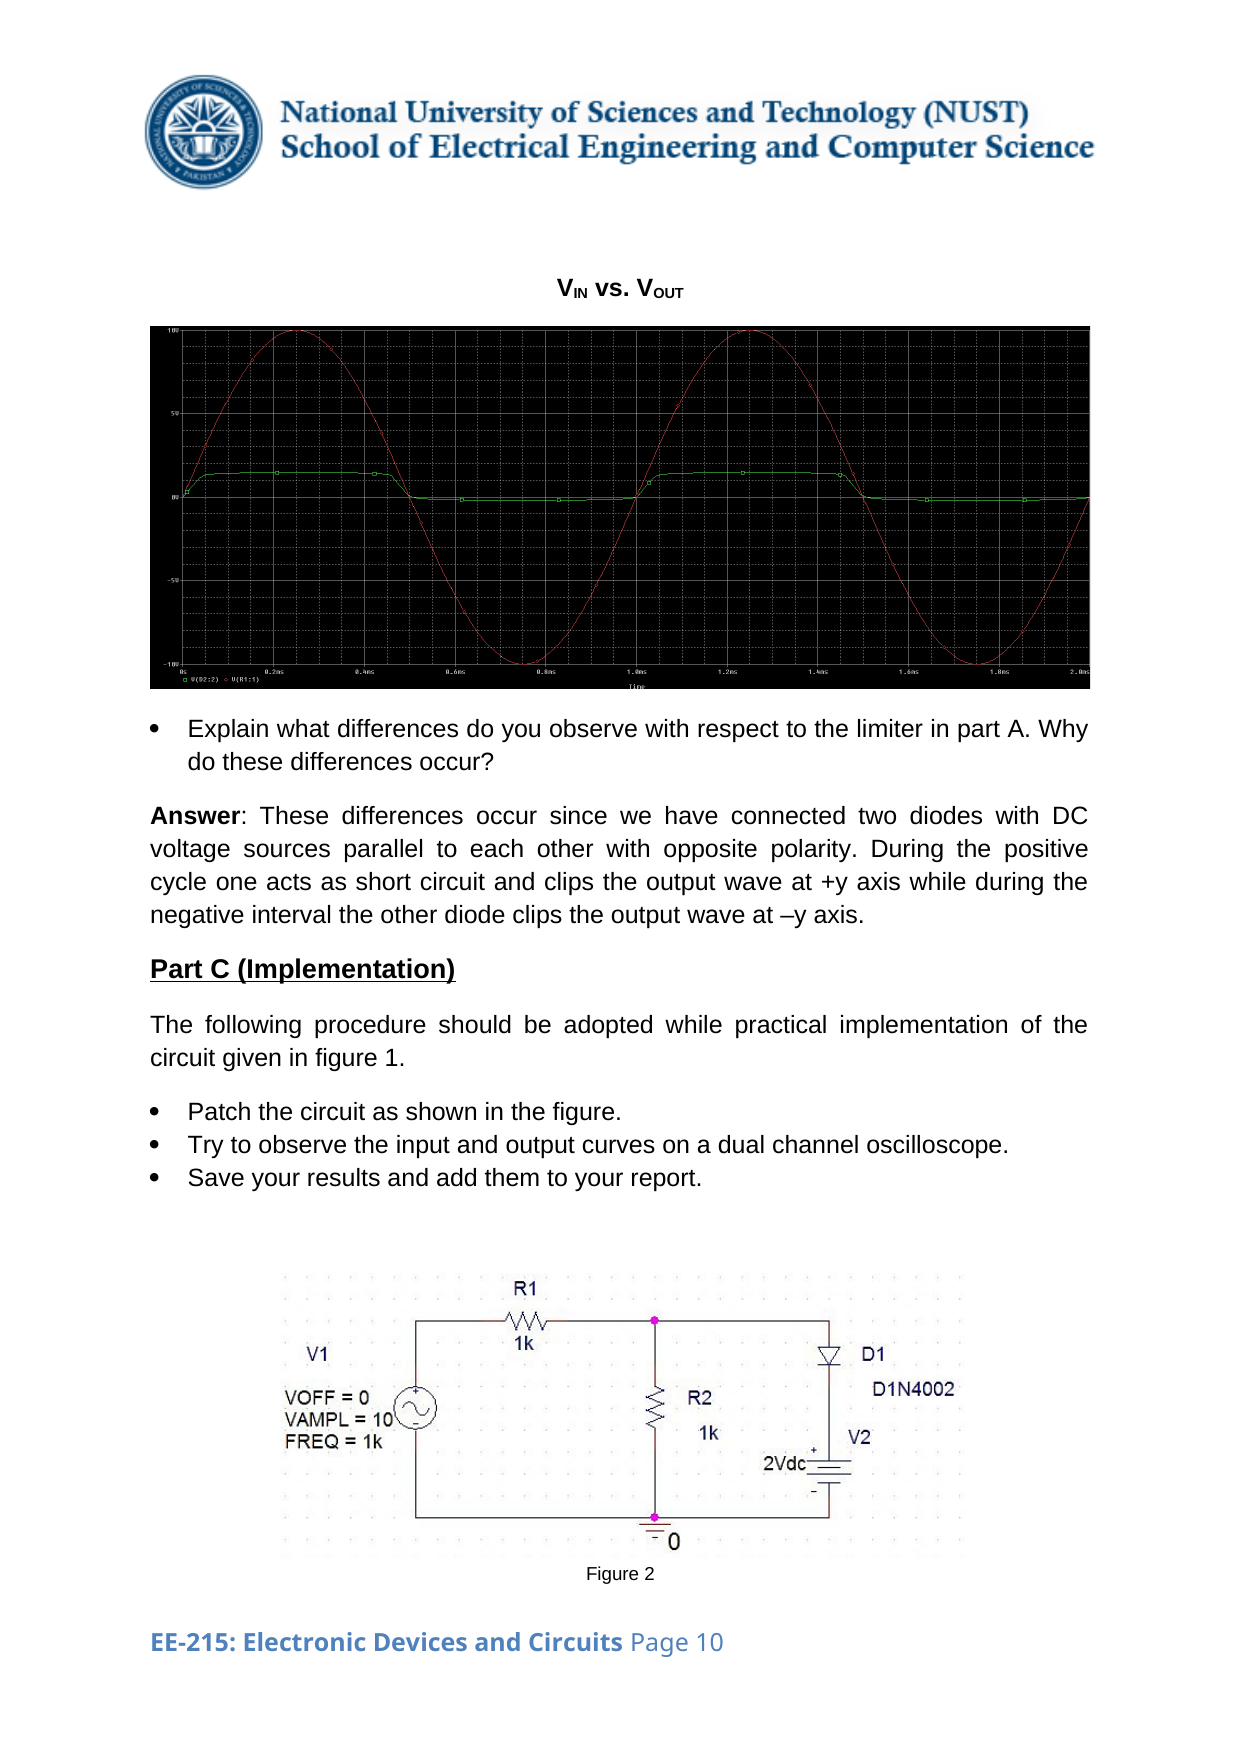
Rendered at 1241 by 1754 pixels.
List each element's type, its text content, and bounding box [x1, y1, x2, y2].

subtitle Part C (Implementation) [150, 953, 1090, 985]
picture [150, 326, 1091, 689]
text VIN vs. VOUT [150, 273, 1090, 301]
list Save your results and add them to your report. [150, 1163, 1090, 1192]
list Patch the circuit as shown in the figure. [150, 1097, 1090, 1126]
text Answer: These differences occur since we have connected two diodes with DC voltage sources parallel to each other with opposite polarity. During the positive cycle one acts as short circuit and clips the output wave at +y axis while during the negative interval the other diode clips the output wave at –y axis. [150, 801, 1090, 928]
text The following procedure should be adopted while practical implementation of the circuit given in figure 1. [150, 1010, 1090, 1072]
list Try to observe the input and output curves on a dual channel oscilloscope. [150, 1130, 1090, 1159]
picture [132, 69, 1108, 200]
list Explain what differences do you observe with respect to the limiter in part A. Why do these differences occur? [150, 714, 1090, 776]
picture [274, 1271, 965, 1558]
